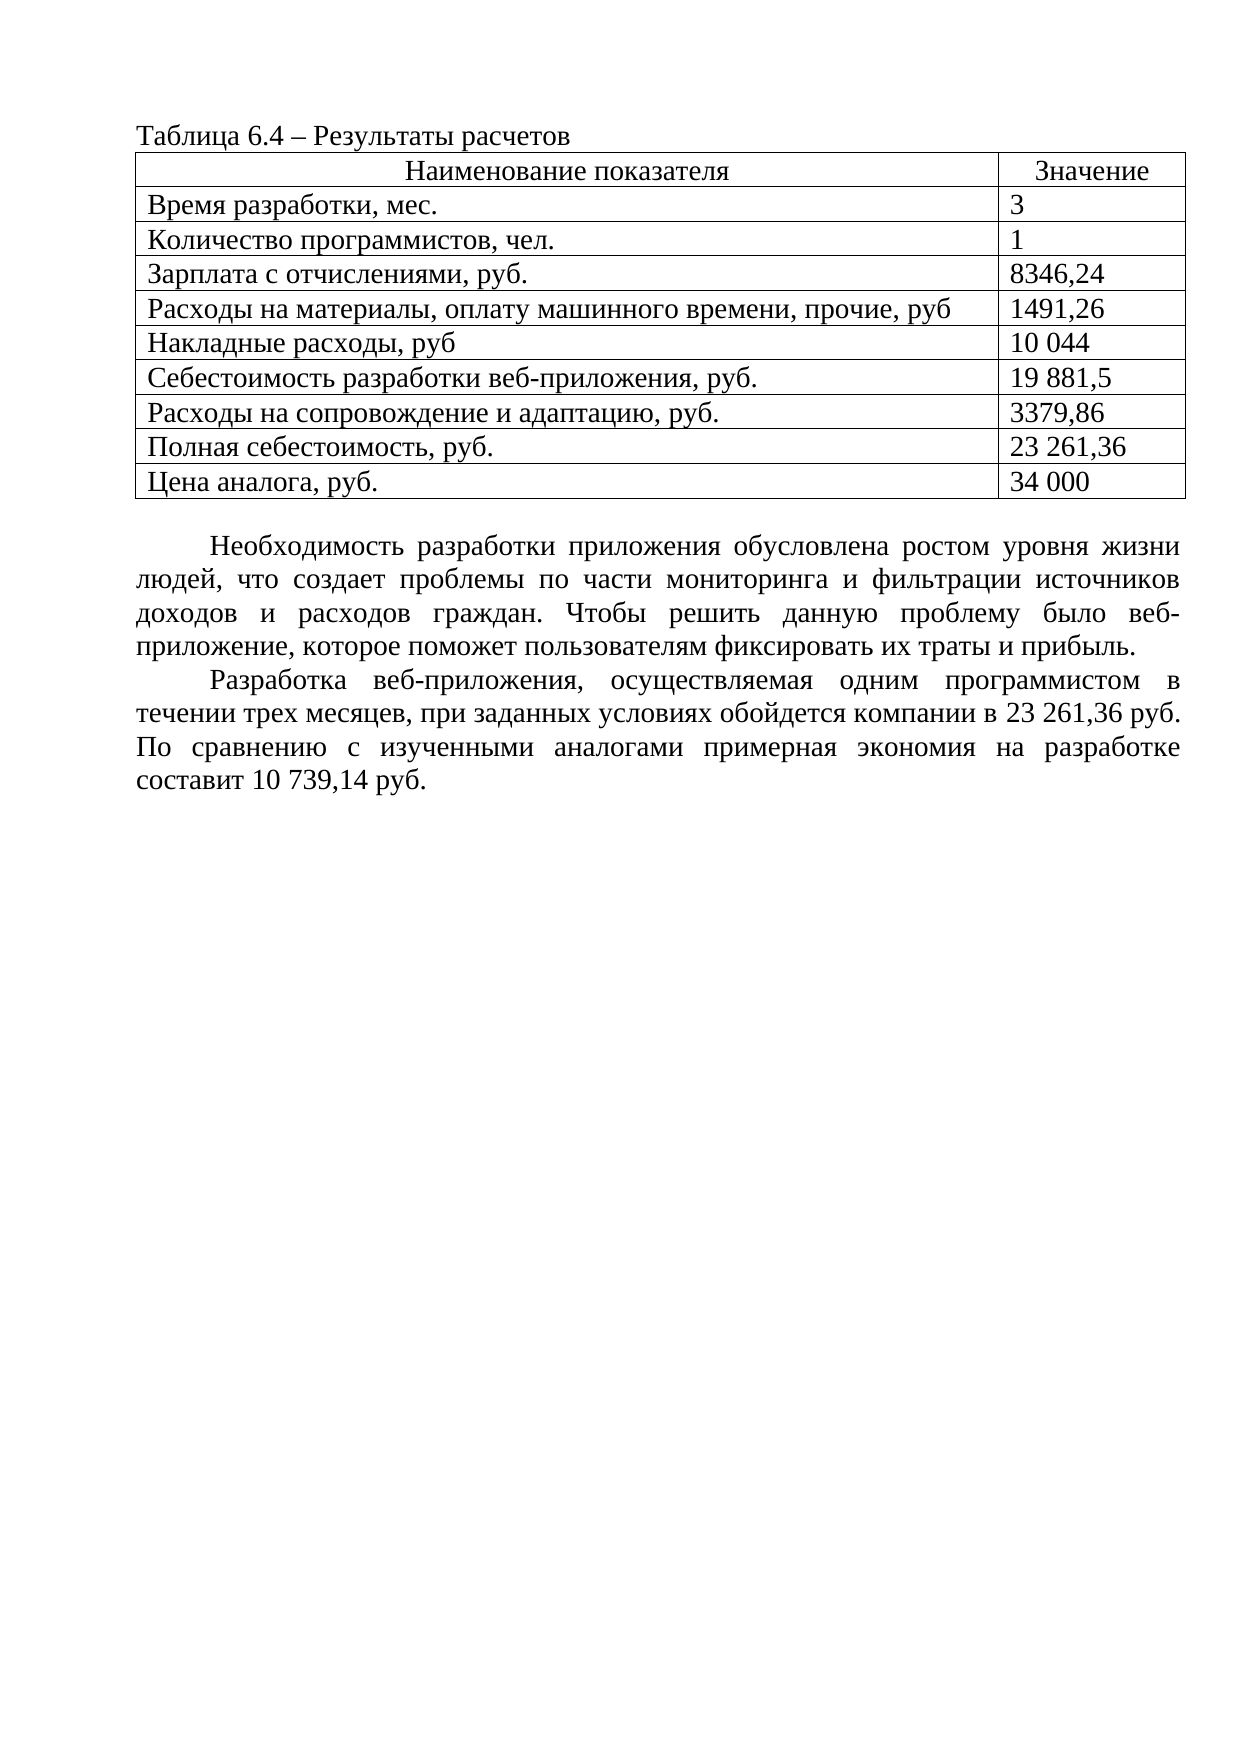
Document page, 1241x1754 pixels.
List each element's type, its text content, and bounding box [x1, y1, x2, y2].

table_cell Зарплата с отчислениями, руб. [136, 256, 998, 290]
text Разработка веб-приложения, осуществляемая одним программистом в течении трех месяцев, при заданных условиях обойдется компании в 23 261,36 руб. По сравнению с изученными аналогами примерная экономия на разработке составит 10 739,14 руб. [136, 662, 1181, 796]
table_cell 23 261,36 [999, 429, 1185, 463]
table_cell Полная себестоимость, руб. [136, 429, 998, 463]
table_cell Расходы на сопровождение и адаптацию, руб. [136, 395, 998, 428]
table_cell Время разработки, мес. [136, 187, 998, 221]
text Необходимость разработки приложения обусловлена ростом уровня жизни людей, что создает проблемы по части мониторинга и фильтрации источников доходов и расходов граждан. Чтобы решить данную проблему было веб-приложение, которое поможет пользователям фиксировать их траты и прибыль. [136, 528, 1181, 662]
table_cell 34 000 [999, 464, 1185, 497]
table_cell Себестоимость разработки веб-приложения, руб. [136, 360, 998, 394]
table_cell Цена аналога, руб. [136, 464, 998, 497]
table_cell Расходы на материалы, оплату машинного времени, прочие, руб [136, 291, 998, 324]
table_cell 19 881,5 [999, 360, 1185, 394]
table_cell 1491,26 [999, 291, 1185, 324]
table_cell Накладные расходы, руб [136, 326, 998, 359]
table_cell Количество программистов, чел. [136, 222, 998, 255]
table_cell 8346,24 [999, 256, 1185, 290]
table_cell 1 [999, 222, 1185, 255]
table_cell 10 044 [999, 326, 1185, 359]
text Таблица 6.4 – Результаты расчетов [136, 118, 1181, 152]
table_cell 3 [999, 187, 1185, 221]
table_header Значение [999, 153, 1185, 186]
table_cell 3379,86 [999, 395, 1185, 428]
table_header Наименование показателя [136, 153, 998, 186]
